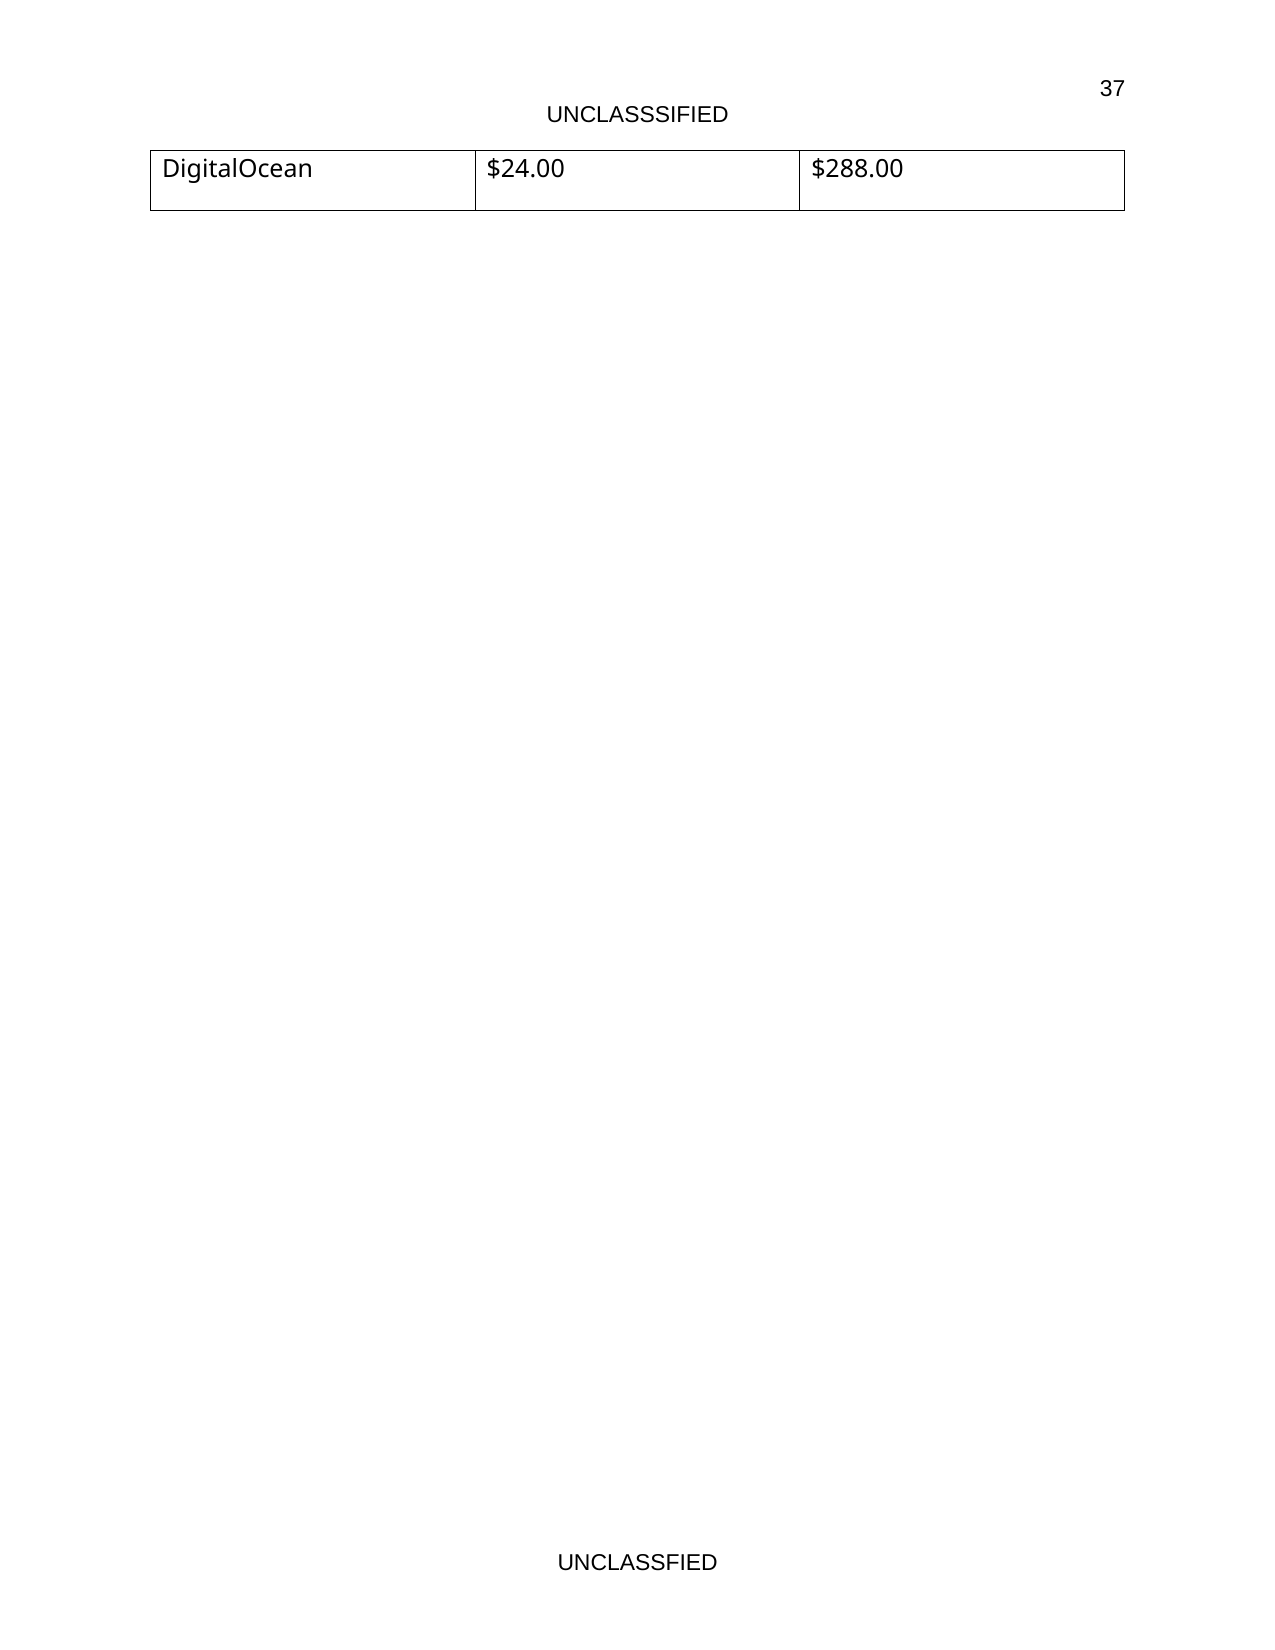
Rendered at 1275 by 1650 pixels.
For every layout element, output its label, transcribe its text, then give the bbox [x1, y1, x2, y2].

table_cell DigitalOcean [151, 151, 475, 210]
table_cell $288.00 [800, 151, 1124, 210]
table_cell $24.00 [476, 151, 799, 210]
